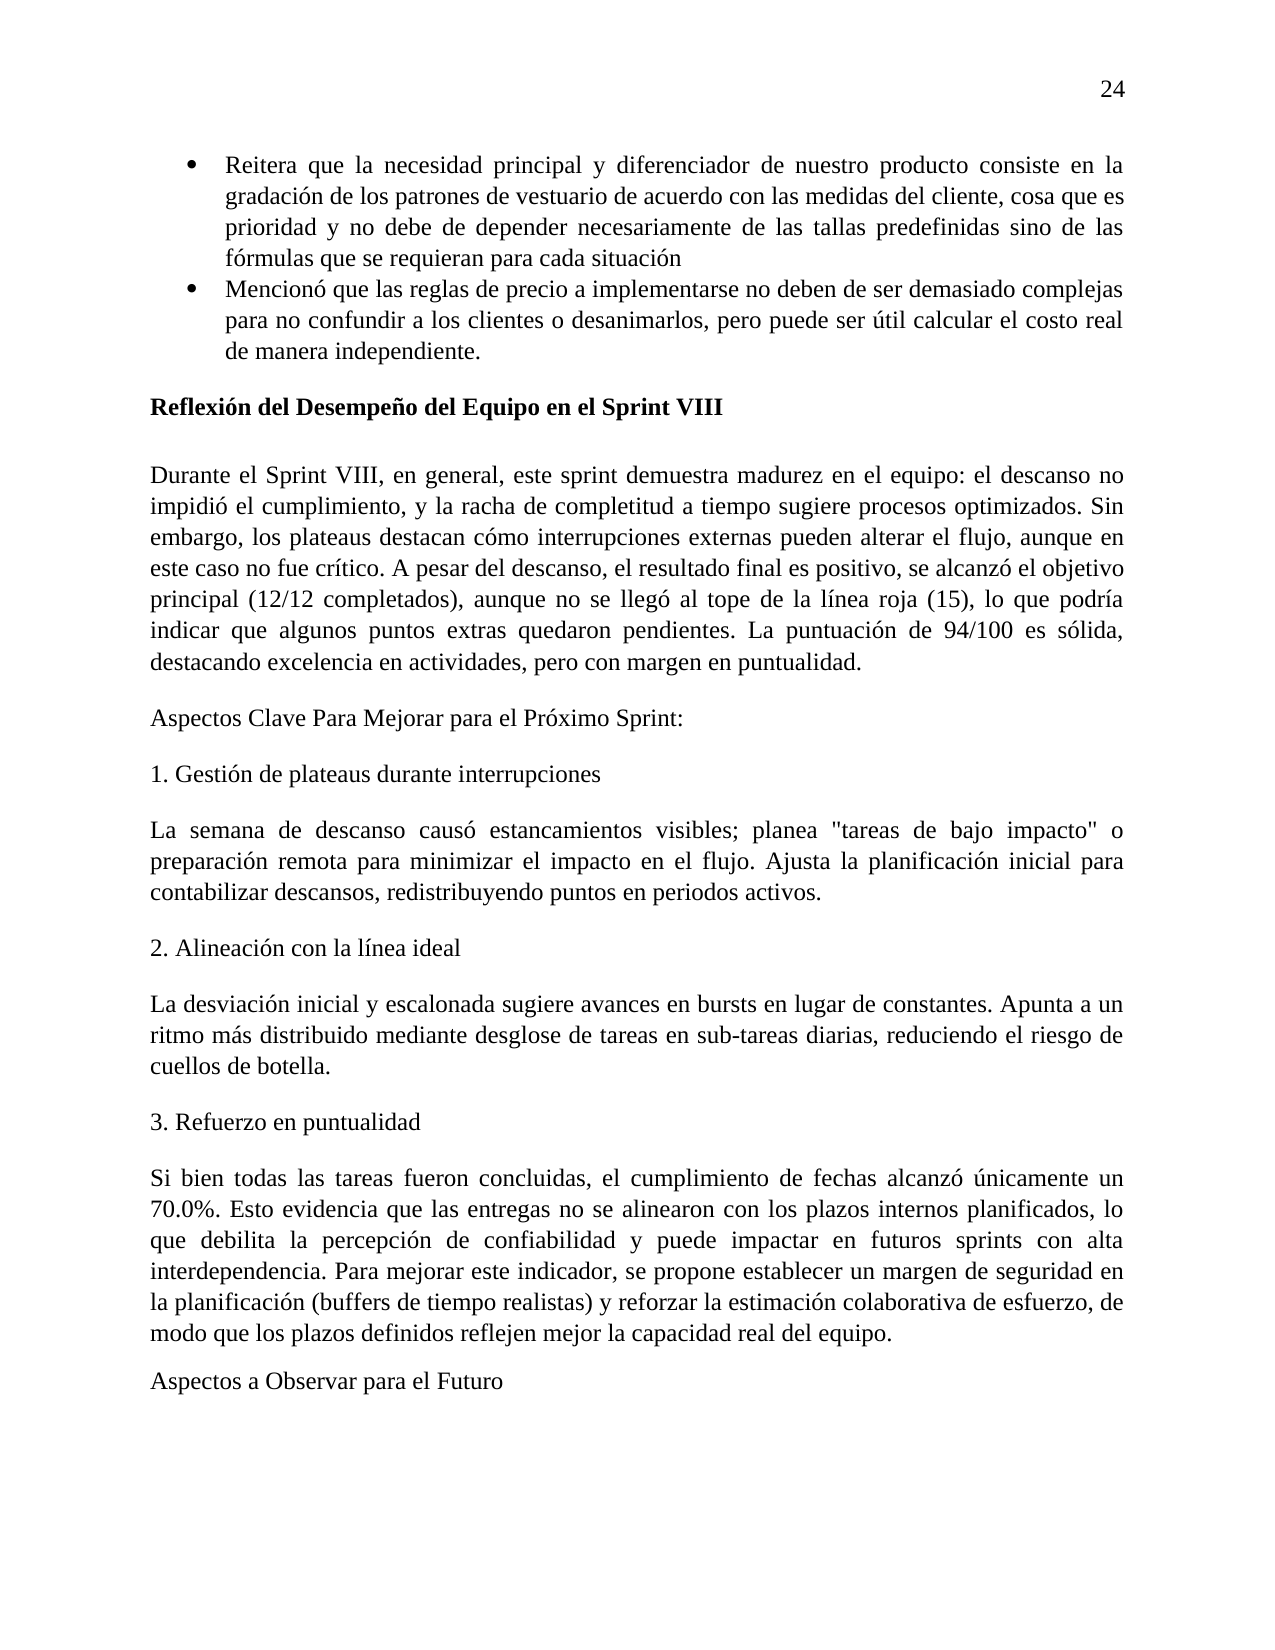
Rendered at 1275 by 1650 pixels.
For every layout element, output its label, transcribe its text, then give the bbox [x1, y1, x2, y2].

text 1. Gestión de plateaus durante interrupciones [150, 759, 1125, 787]
list Reitera que la necesidad principal y diferenciador de nuestro producto consiste en la gradación de los patrones de vestuario de acuerdo con las medidas del cliente, cosa que es prioridad y no debe de depender necesariamente de las tallas predefinidas sino de las fórmulas que se requieran para cada situación [187, 150, 1125, 272]
text La semana de descanso causó estancamientos visibles; planea "tareas de bajo impacto" o preparación remota para minimizar el impacto en el flujo. Ajusta la planificación inicial para contabilizar descansos, redistribuyendo puntos en periodos activos. [150, 815, 1125, 906]
text Aspectos a Observar para el Futuro [150, 1366, 1125, 1395]
text Aspectos Clave Para Mejorar para el Próximo Sprint: [150, 703, 1125, 731]
subtitle Reflexión del Desempeño del Equipo en el Sprint VIII [150, 392, 1125, 421]
text 3. Refuerzo en puntualidad [150, 1107, 1125, 1136]
text 2. Alineación con la línea ideal [150, 933, 1125, 962]
text Durante el Sprint VIII, en general, este sprint demuestra madurez en el equipo: el descanso no impidió el cumplimiento, y la racha de completitud a tiempo sugiere procesos optimizados. Sin embargo, los plateaus destacan cómo interrupciones externas pueden alterar el flujo, aunque en este caso no fue crítico. A pesar del descanso, el resultado final es positivo, se alcanzó el objetivo principal (12/12 completados), aunque no se llegó al tope de la línea roja (15), lo que podría indicar que algunos puntos extras quedaron pendientes. La puntuación de 94/100 es sólida, destacando excelencia en actividades, pero con margen en puntualidad. [150, 460, 1125, 675]
list Mencionó que las reglas de precio a implementarse no deben de ser demasiado complejas para no confundir a los clientes o desanimarlos, pero puede ser útil calcular el costo real de manera independiente. [187, 274, 1125, 365]
text La desviación inicial y escalonada sugiere avances en bursts en lugar de constantes. Apunta a un ritmo más distribuido mediante desglose de tareas en sub-tareas diarias, reduciendo el riesgo de cuellos de botella. [150, 989, 1125, 1080]
text Si bien todas las tareas fueron concluidas, el cumplimiento de fechas alcanzó únicamente un 70.0%. Esto evidencia que las entregas no se alinearon con los plazos internos planificados, lo que debilita la percepción de confiabilidad y puede impactar en futuros sprints con alta interdependencia. Para mejorar este indicador, se propone establecer un margen de seguridad en la planificación (buffers de tiempo realistas) y reforzar la estimación colaborativa de esfuerzo, de modo que los plazos definidos reflejen mejor la capacidad real del equipo. [150, 1163, 1125, 1347]
